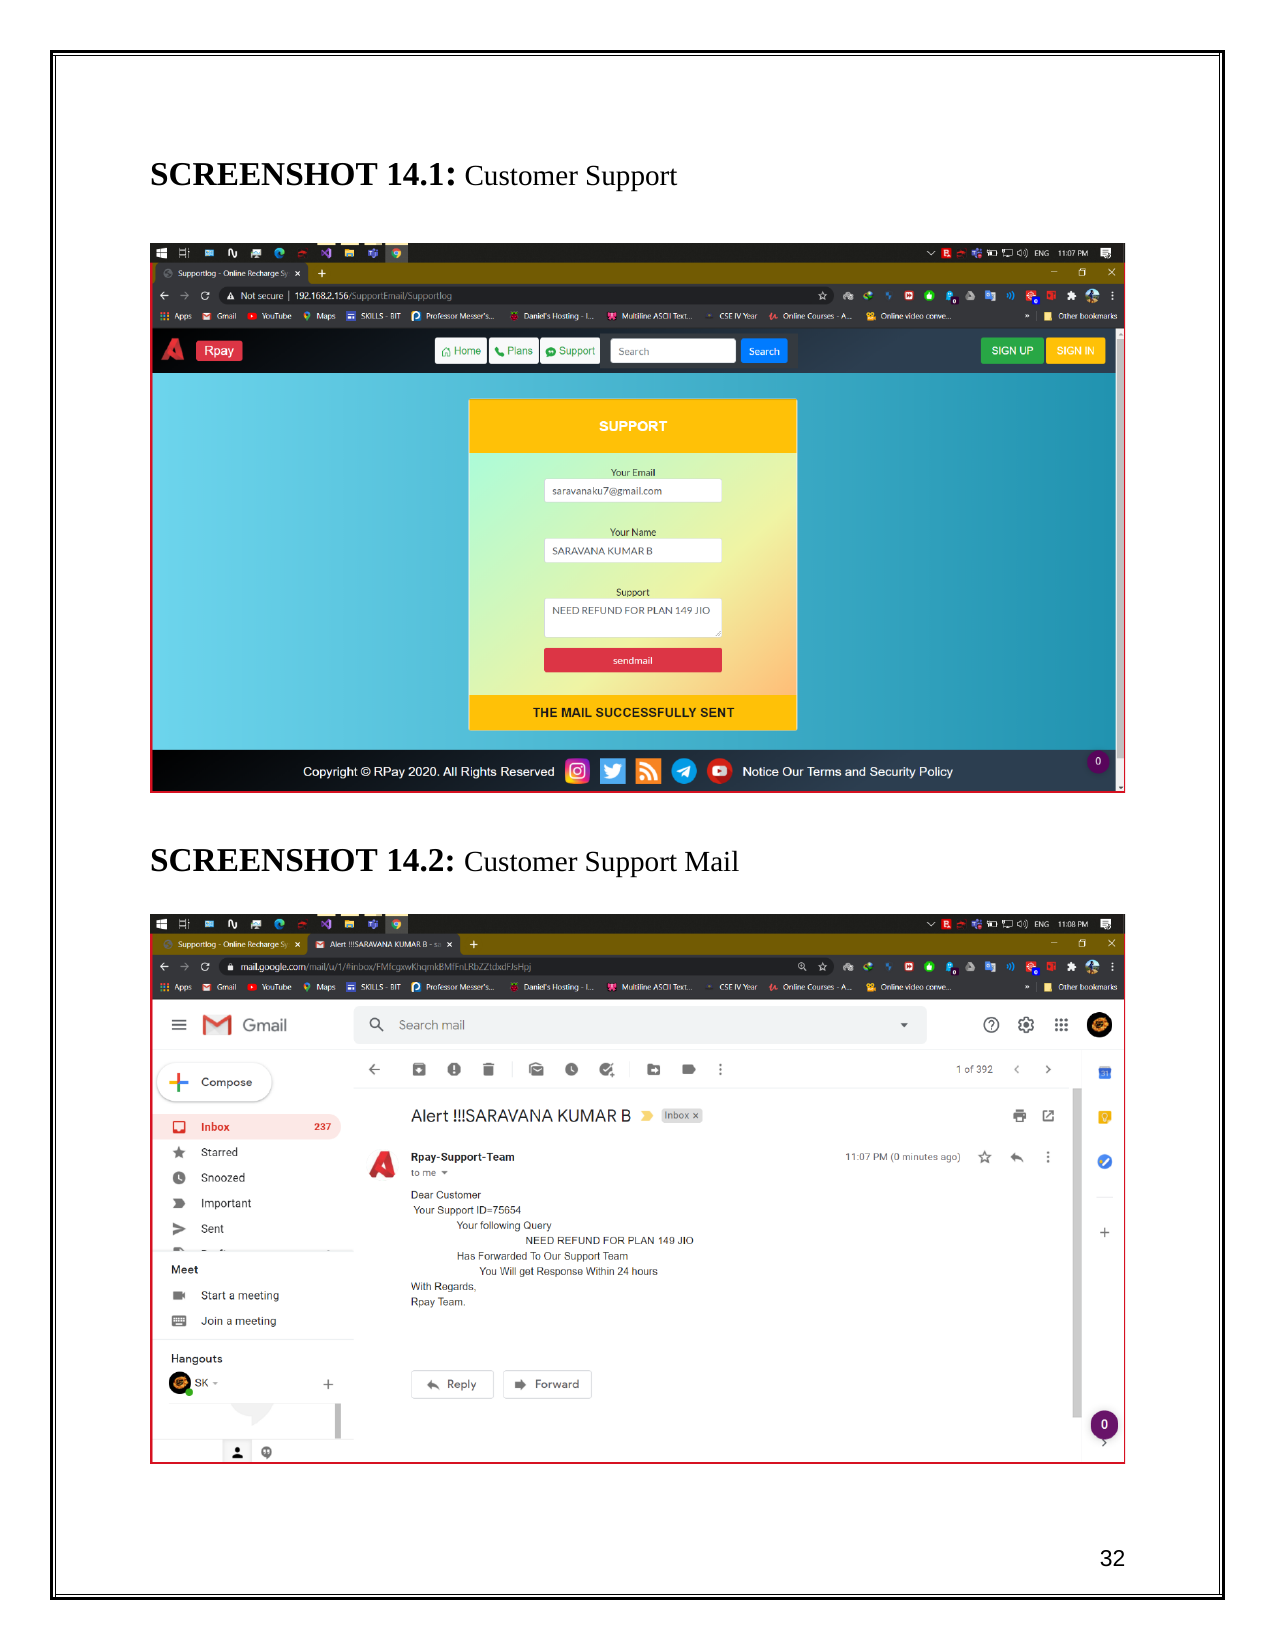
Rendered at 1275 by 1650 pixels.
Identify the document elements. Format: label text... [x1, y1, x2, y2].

picture [150, 243, 1125, 793]
text SCREENSHOT 14.2: Customer Support Mail [150, 840, 1125, 879]
picture [150, 914, 1125, 1464]
text SCREENSHOT 14.1: Customer Support [150, 150, 1125, 193]
